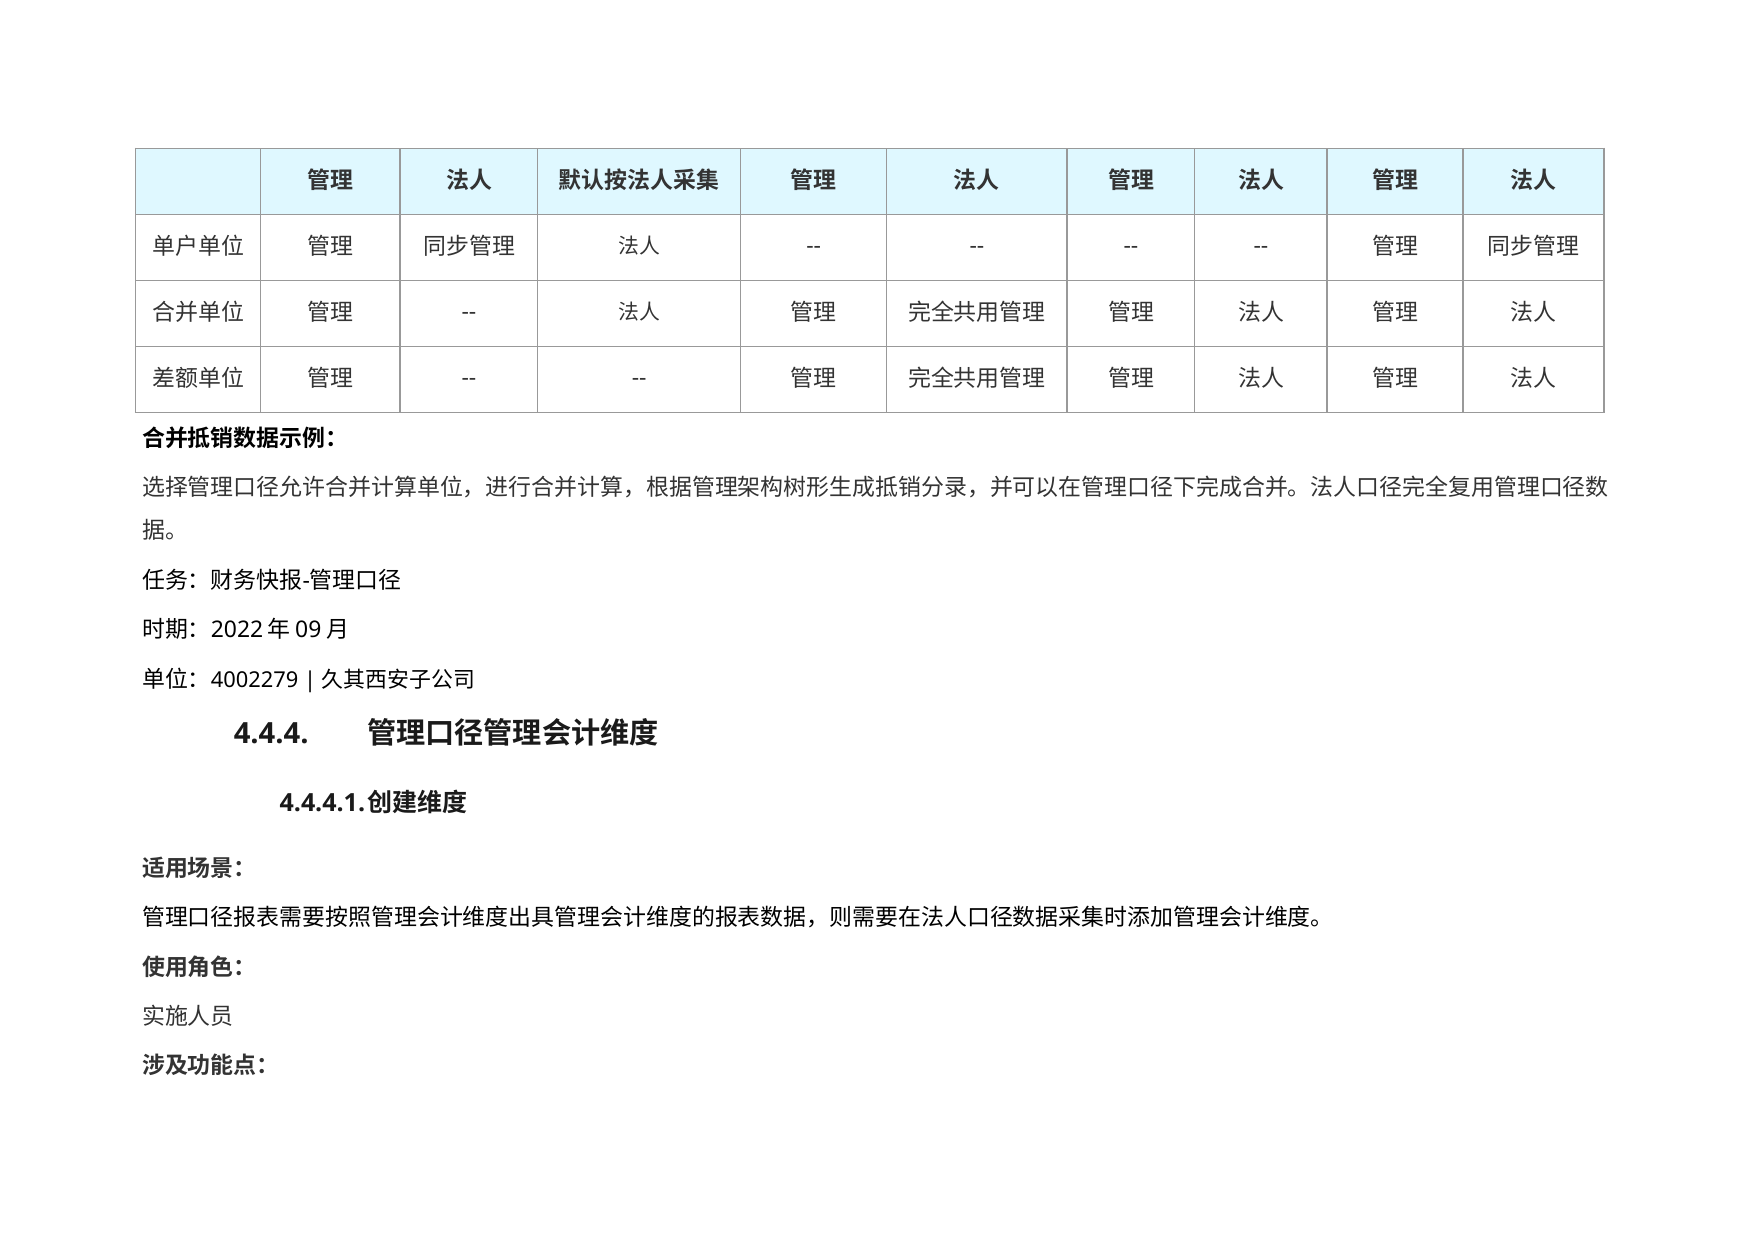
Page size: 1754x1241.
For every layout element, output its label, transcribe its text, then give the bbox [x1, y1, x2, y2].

table_cell 法人 [538, 281, 740, 346]
table_cell 法人 [1195, 149, 1326, 214]
table_cell -- [538, 347, 740, 412]
table_cell 法人 [1464, 281, 1603, 346]
table_cell 法人 [1464, 347, 1603, 412]
table_cell 默认按法人采集 [538, 149, 740, 214]
table_cell 差额单位 [136, 347, 260, 412]
table_header 单位类型 [136, 149, 260, 214]
list 时期：2022年09月 [142, 611, 1612, 644]
table_cell 管理 [741, 347, 886, 412]
table_cell 管理 [261, 347, 399, 412]
list 使用角色： [142, 948, 1612, 982]
list 单位：4002279 | 久其西安子公司 [142, 661, 1612, 694]
table_cell 法人 [1464, 149, 1603, 214]
table_cell 完全共用管理 [887, 281, 1066, 346]
table_cell 管理 [1068, 149, 1194, 214]
table_cell -- [741, 215, 886, 280]
table_cell 管理 [261, 281, 399, 346]
table_cell 法人 [887, 149, 1066, 214]
subtitle 创建维度 [279, 782, 1612, 818]
table_cell 法人 [538, 215, 740, 280]
table_cell 管理 [1328, 149, 1462, 214]
table_cell 管理 [1068, 347, 1194, 412]
table_cell 同步管理 [1464, 215, 1603, 280]
table_cell 完全共用管理 [887, 347, 1066, 412]
table_cell -- [1068, 215, 1194, 280]
subtitle 管理口径管理会计维度 [233, 710, 1612, 752]
table_cell -- [401, 281, 537, 346]
table_cell 单户单位 [136, 215, 260, 280]
table_cell 法人 [401, 149, 537, 214]
list 适用场景： [142, 850, 1612, 883]
table_cell 管理 [261, 149, 399, 214]
list 合并抵销数据示例： [142, 419, 1612, 453]
table_cell 合并单位 [136, 281, 260, 346]
table_cell -- [887, 215, 1066, 280]
table_cell 法人 [1195, 281, 1326, 346]
table_cell 管理 [1328, 281, 1462, 346]
list 任务：财务快报-管理口径 [142, 561, 1612, 595]
list 选择管理口径允许合并计算单位，进行合并计算，根据管理架构树形生成抵销分录，并可以在管理口径下完成合并。法人口径完全复用管理口径数据。 [142, 469, 1612, 545]
table_cell 管理 [1328, 347, 1462, 412]
list 实施人员 [142, 998, 1612, 1031]
list 管理口径报表需要按照管理会计维度出具管理会计维度的报表数据，则需要在法人口径数据采集时添加管理会计维度。 [142, 899, 1612, 932]
table_cell -- [401, 347, 537, 412]
table_cell -- [1195, 215, 1326, 280]
list 涉及功能点： [142, 1047, 1612, 1081]
table_cell 管理 [1328, 215, 1462, 280]
table_cell 管理 [1068, 281, 1194, 346]
table_cell 管理 [741, 281, 886, 346]
table_cell 法人 [1195, 347, 1326, 412]
table_cell 同步管理 [401, 215, 537, 280]
table_cell 管理 [261, 215, 399, 280]
table_cell 管理 [741, 149, 886, 214]
